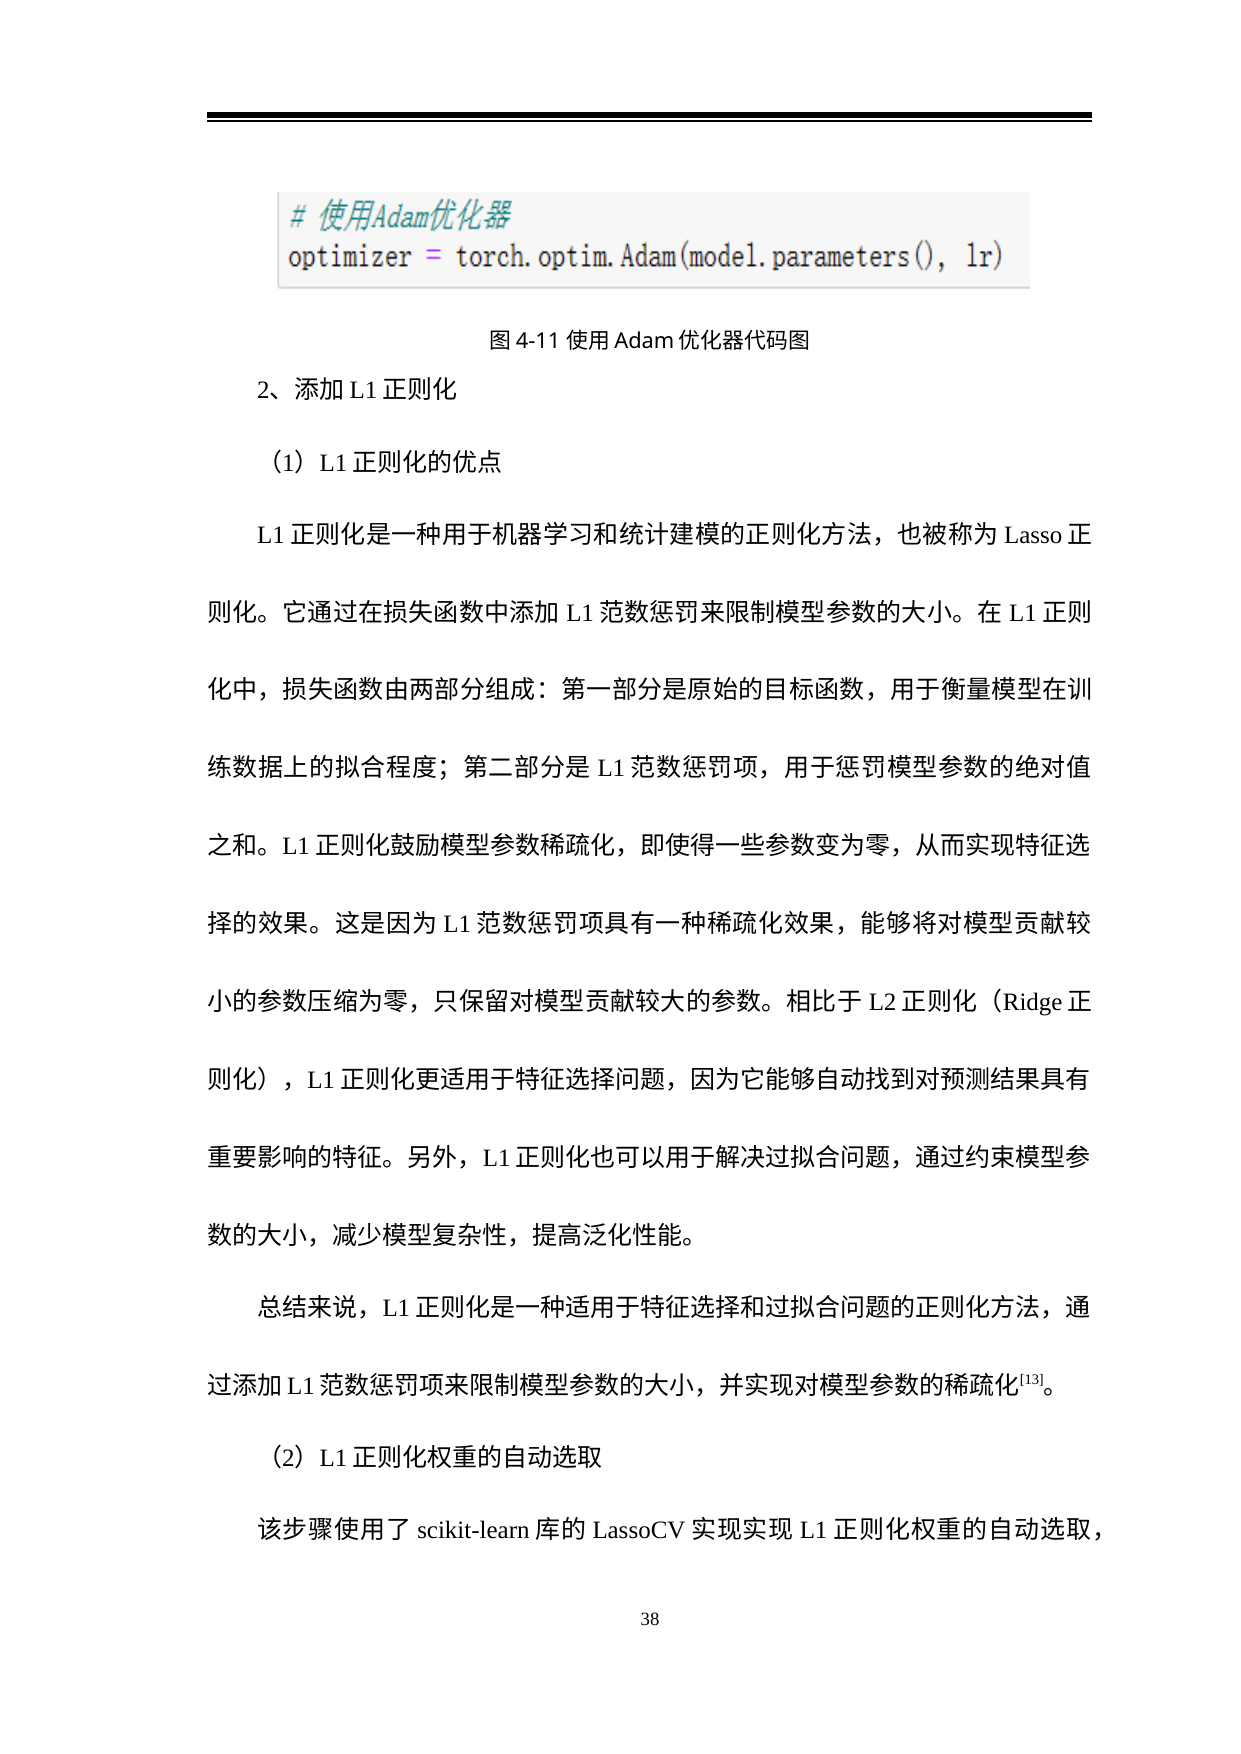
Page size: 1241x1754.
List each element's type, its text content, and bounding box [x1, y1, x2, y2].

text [207, 1496, 1092, 1561]
picture [270, 192, 1030, 291]
text 2、添加L1正则化 [207, 355, 1092, 420]
text 总结来说，L1正则化是一种适用于特征选择和过拟合问题的正则化方法，通过添加L1范数惩罚项来限制模型参数的大小，并实现对模型参数的稀疏化[13]。 [207, 1273, 1092, 1416]
text 图4-11 使用Adam优化器代码图 [207, 323, 1092, 355]
text （2）L1正则化权重的自动选取 [207, 1423, 1092, 1488]
text （1）L1正则化的优点 [207, 428, 1092, 493]
text L1正则化是一种用于机器学习和统计建模的正则化方法，也被称为Lasso正则化。它通过在损失函数中添加L1范数惩罚来限制模型参数的大小。在L1正则化中，损失函数由两部分组成：第一部分是原始的目标函数，用于衡量模型在训练数据上的拟合程度；第二部分是L1范数惩罚项，用于惩罚模型参数的绝对值之和。L1正则化鼓励模型参数稀疏化，即使得一些参数变为零，从而实现特征选择的效果。这是因为L1范数惩罚项具有一种稀疏化效果，能够将对模型贡献较小的参数压缩为零，只保留对模型贡献较大的参数。相比于L2正则化（Ridge正则化），L1正则化更适用于特征选择问题，因为它能够自动找到对预测结果具有重要影响的特征。另外，L1正则化也可以用于解决过拟合问题，通过约束模型参数的大小，减少模型复杂性，提高泛化性能。 [207, 500, 1092, 1266]
